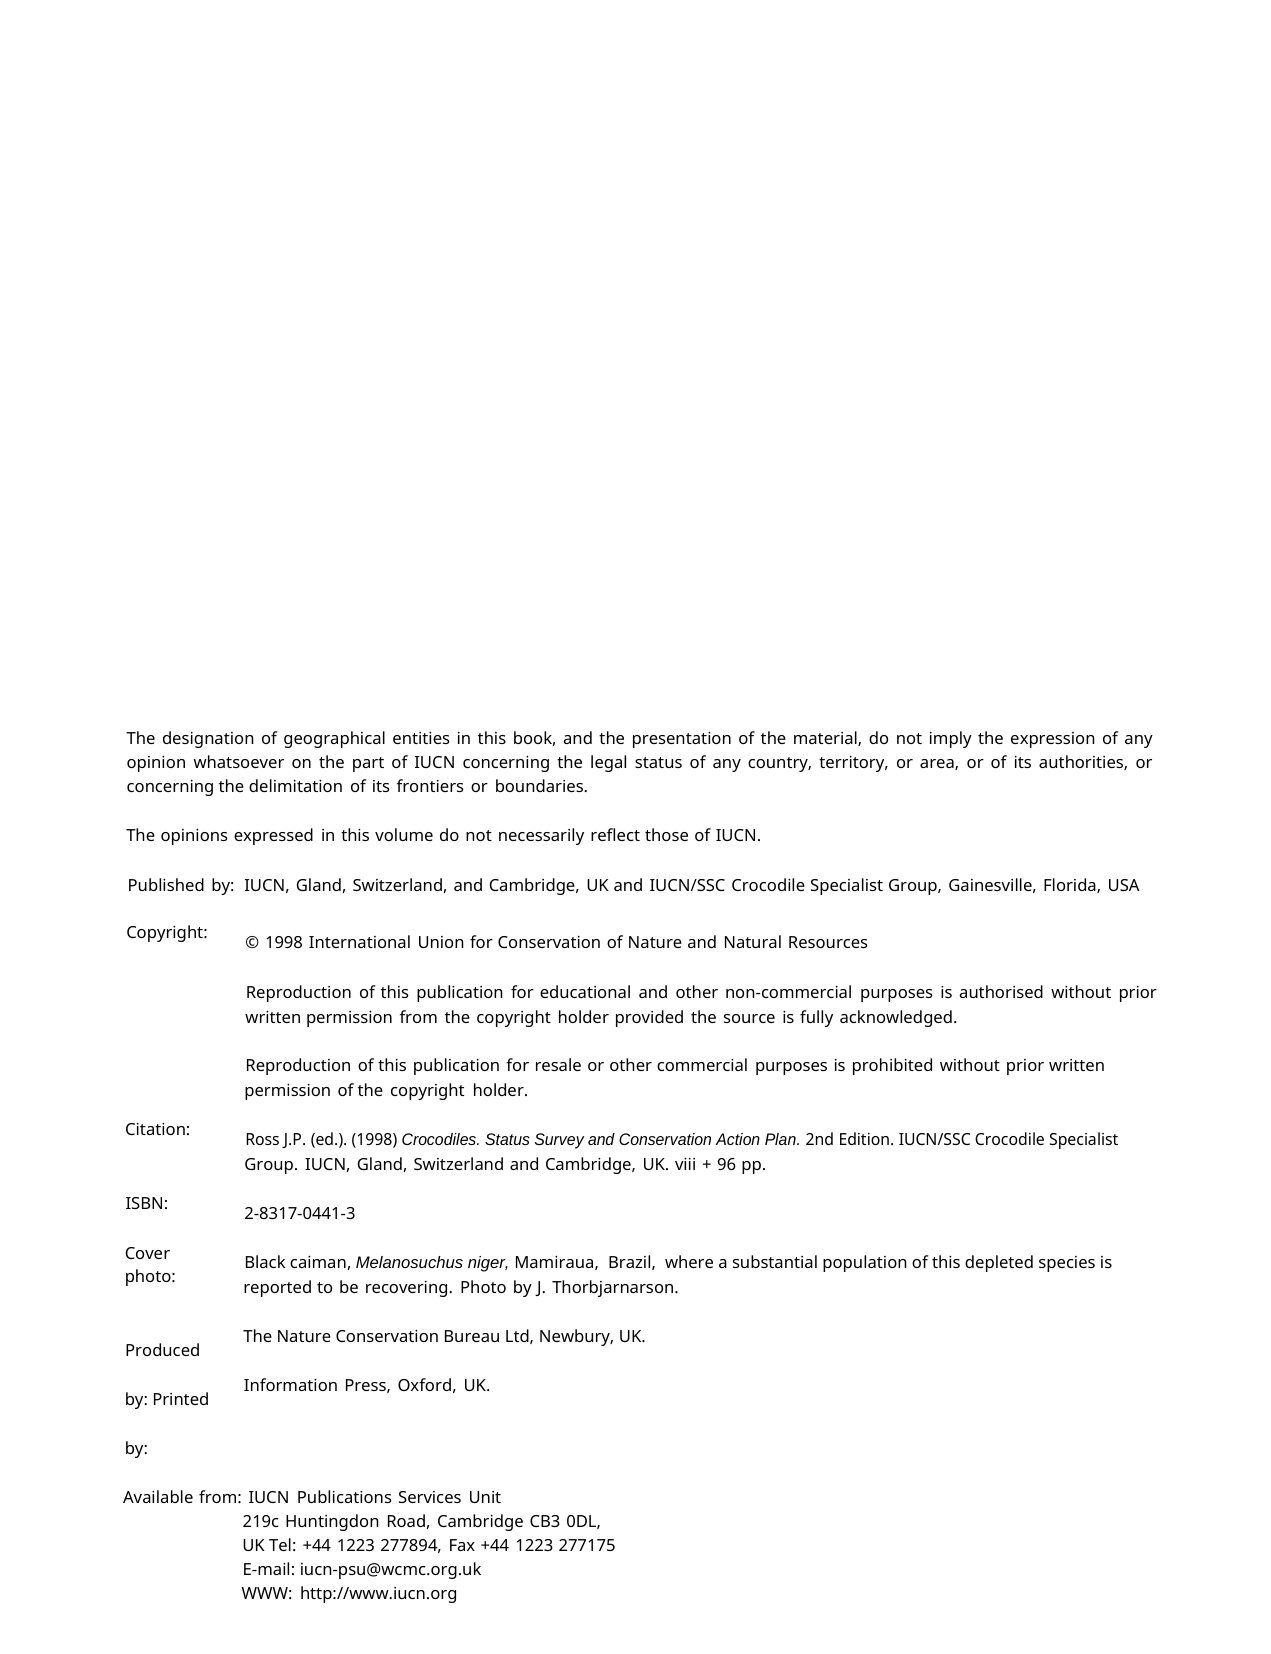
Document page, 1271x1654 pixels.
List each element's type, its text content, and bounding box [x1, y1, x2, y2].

text E-mail: iucn-psu@wcmc.org.uk WWW: http://www.iucn.org [241, 1558, 523, 1604]
text 219c Huntingdon Road, Cambridge CB3 0DL, UK Tel: +44 1223 277894, Fax +44 1223 277175 [242, 1509, 622, 1556]
text © 1998 International Union for Conservation of Nature and Natural Resources [245, 931, 1177, 953]
text Published by: IUCN, Gland, Switzerland, and Cambridge, UK and IUCN/SSC Crocodile Specialist Group, Gainesville, Florida, USA [127, 873, 1177, 896]
text 2-8317-0441-3 [244, 1201, 1177, 1224]
text The designation of geographical entities in this book, and the presentation of the material, do not imply the expression of any opinion whatsoever on the part of IUCN concerning the legal status of any country, territory, or area, or of its authorities, or concerning the delimitation of its frontiers or boundaries. [126, 726, 1154, 797]
text Produced by: Printed by: [124, 1338, 227, 1459]
text Cover photo: [124, 1242, 227, 1287]
text Copyright: [126, 921, 227, 943]
text ISBN: [125, 1192, 227, 1214]
text Available from: IUCN Publications Services Unit [123, 1486, 1177, 1508]
text Citation: [125, 1118, 227, 1141]
text Reproduction of this publication for resale or other commercial purposes is prohibited without prior written permission of the copyright holder. [244, 1054, 1167, 1101]
text Ross J.P. (ed.). (1998) Crocodiles. Status Survey and Conservation Action Plan. 2nd Edition. IUCN/SSC Crocodile Specialist Group. IUCN, Gland, Switzerland and Cambridge, UK. viii + 96 pp. [244, 1128, 1167, 1175]
text Black caiman, Melanosuchus niger, Mamiraua, Brazil, where a substantial population of this depleted species is reported to be recovering. Photo by J. Thorbjarnarson. [243, 1251, 1154, 1299]
text Reproduction of this publication for educational and other non-commercial purposes is authorised without prior written permission from the copyright holder provided the source is fully acknowledged. [245, 981, 1177, 1028]
text The Nature Conservation Bureau Ltd, Newbury, UK. Information Press, Oxford, UK. [243, 1325, 710, 1396]
text The opinions expressed in this volume do not necessarily reflect those of IUCN. [126, 824, 1177, 847]
